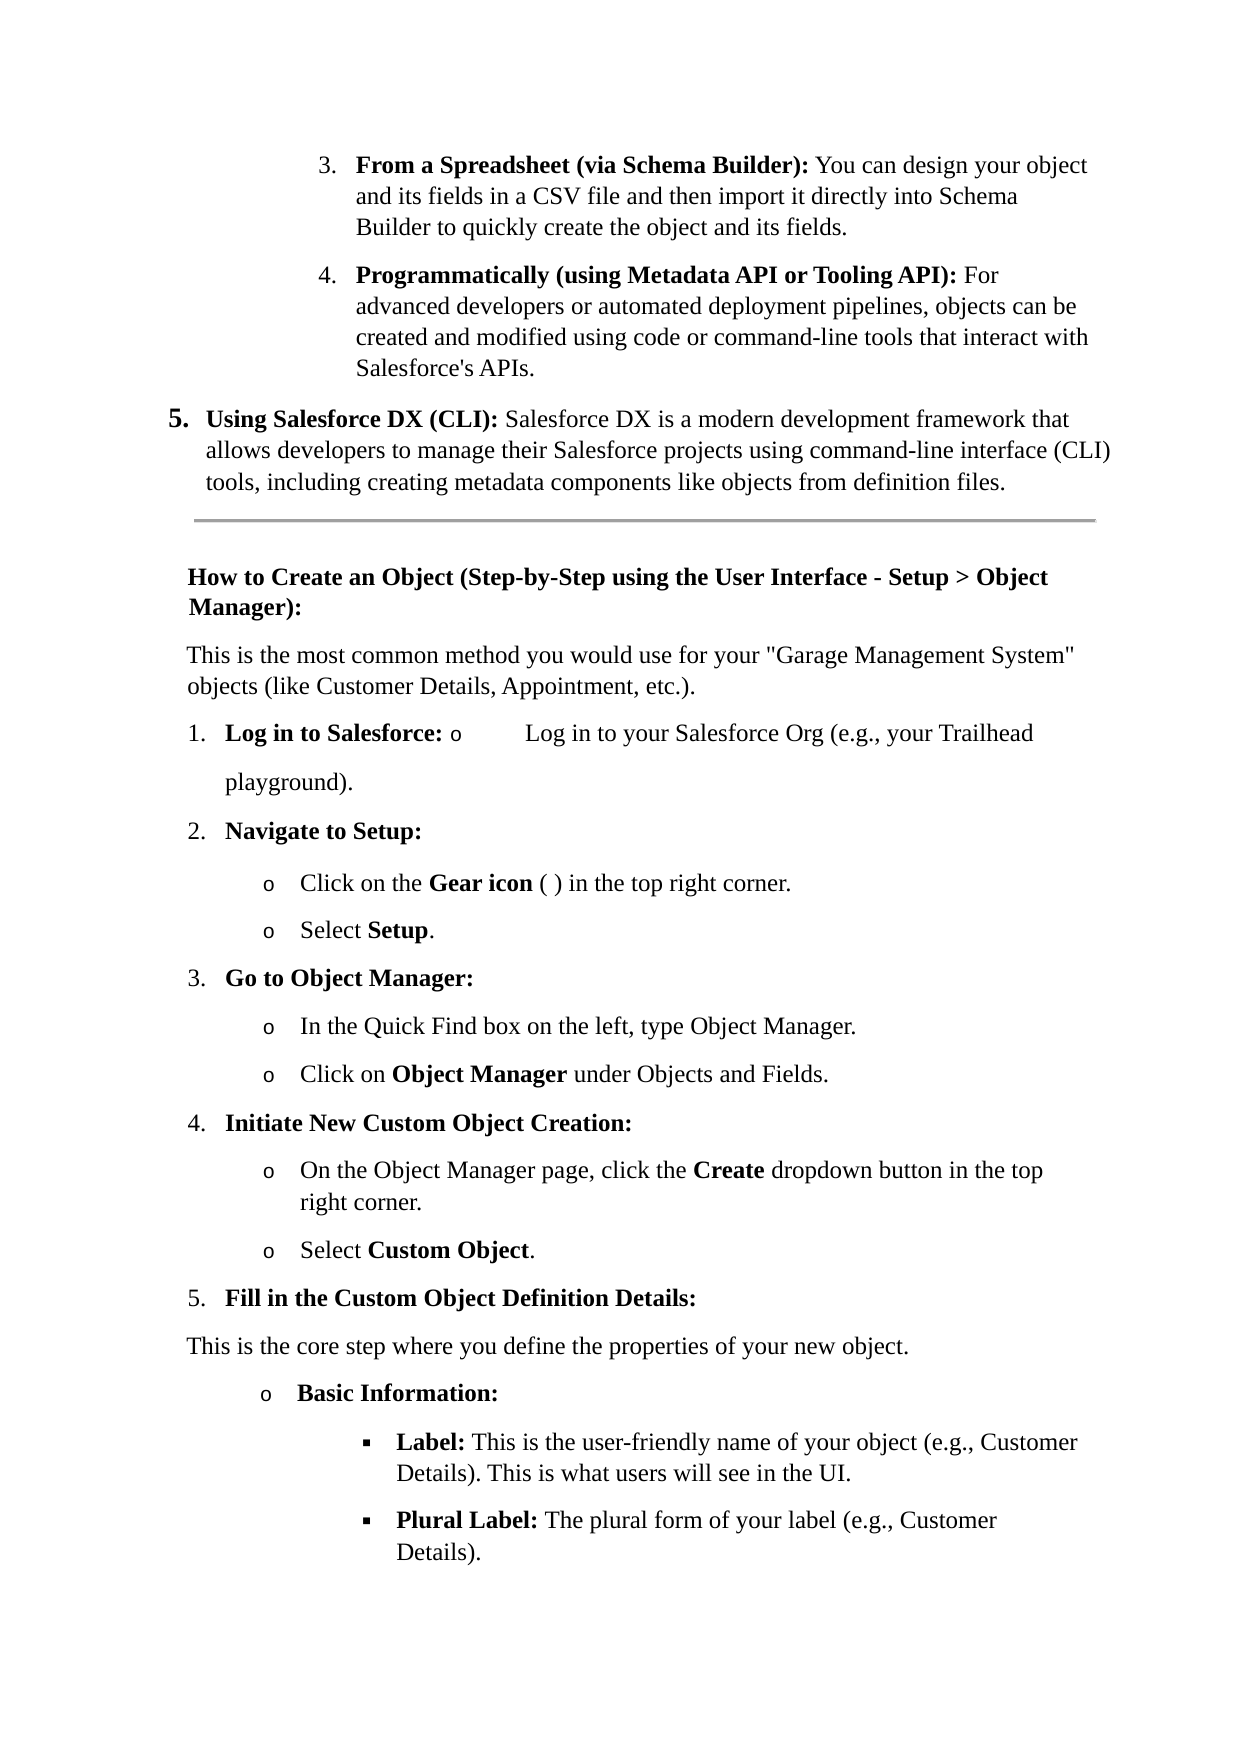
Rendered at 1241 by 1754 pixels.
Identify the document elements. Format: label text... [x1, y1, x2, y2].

list Label: This is the user-friendly name of your object (e.g., Customer Details). This is what users will see in the UI. [358, 1427, 1085, 1487]
list Select Custom Object. [262, 1235, 1085, 1265]
list Navigate to Setup: [187, 816, 1080, 845]
text This is the most common method you would use for your "Garage Management System" objects (like Customer Details, Appointment, etc.). [186, 640, 1090, 699]
list Click on Object Manager under Objects and Fields. [262, 1059, 1090, 1089]
list Fill in the Custom Object Definition Details: [187, 1283, 1080, 1312]
text This is the core step where you define the properties of your new object. [186, 1331, 1090, 1359]
list Using Salesforce DX (CLI): Salesforce DX is a modern development framework that allows developers to manage their Salesforce projects using command-line interface (CLI) tools, including creating metadata components like objects from definition files. [168, 401, 1128, 495]
list Programmatically (using Metadata API or Tooling API): For advanced developers or automated deployment pipelines, objects can be created and modified using code or command-line tools that interact with Salesforce's APIs. [318, 260, 1090, 382]
list Click on the Gear icon ( ) in the top right corner. [262, 868, 1090, 898]
list Go to Object Manager: [187, 963, 1080, 992]
list Select Setup. [262, 915, 1090, 944]
list Log in to Salesforce: o Log in to your Salesforce Org (e.g., your Trailhead playground). [187, 718, 1080, 796]
text o Basic Information: [150, 1378, 1166, 1408]
list Plural Label: The plural form of your label (e.g., Customer Details). [358, 1506, 1085, 1565]
list From a Spreadsheet (via Schema Builder): You can design your object and its fields in a CSV file and then import it directly into Schema Builder to quickly create the object and its fields. [318, 150, 1090, 241]
text How to Create an Object (Step-by-Step using the User Interface - Setup > Object Manager): [187, 562, 1080, 621]
list In the Quick Find box on the left, type Object Manager. [262, 1011, 1090, 1040]
list On the Object Manager page, click the Create dropdown button in the top right corner. [262, 1155, 1085, 1216]
list Initiate New Custom Object Creation: [187, 1108, 1080, 1137]
